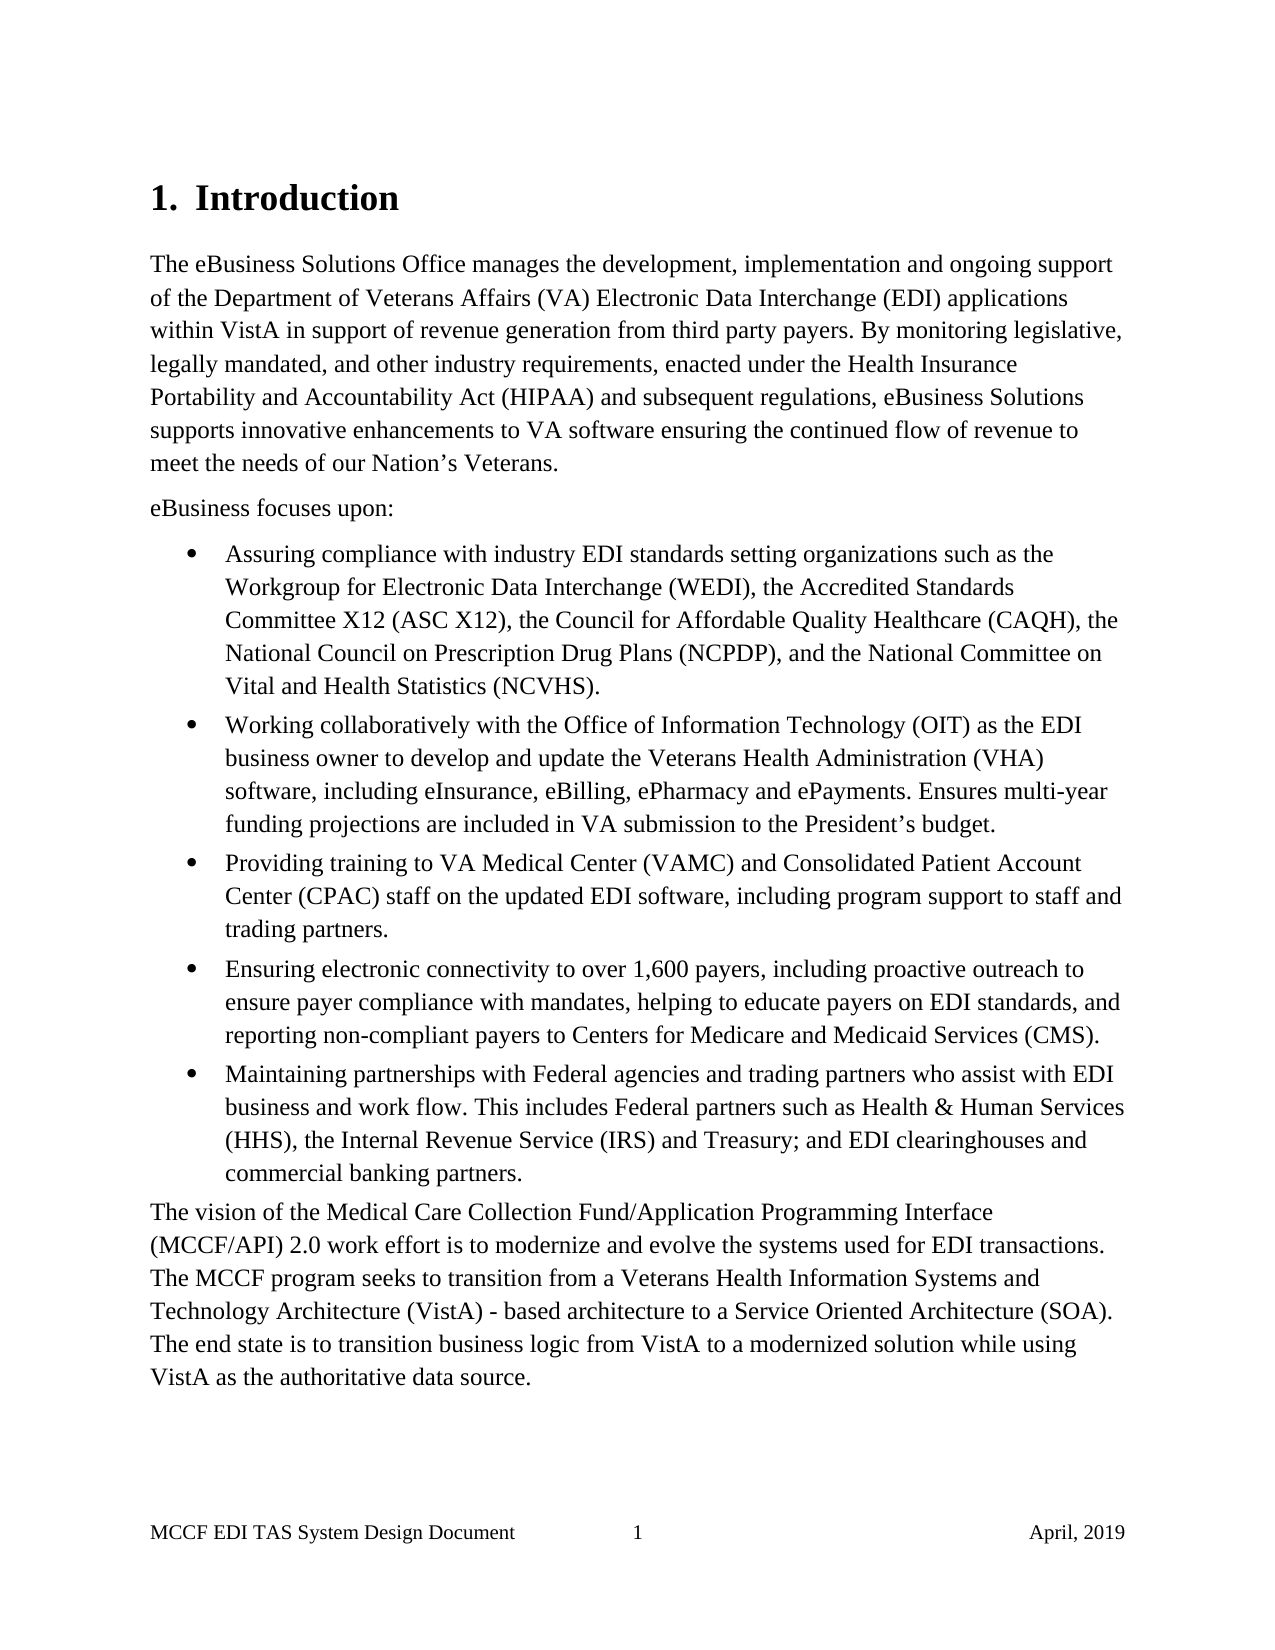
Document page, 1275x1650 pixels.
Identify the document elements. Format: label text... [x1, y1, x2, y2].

subtitle Introduction [150, 175, 1125, 218]
text Ensuring electronic connectivity to over 1,600 payers, including proactive outreach to ensure payer compliance with mandates, helping to educate payers on EDI standards, and reporting non-compliant payers to Centers for Medicare and Medicaid Services (CMS). [187, 954, 1125, 1048]
text The eBusiness Solutions Office manages the development, implementation and ongoing support of the Department of Veterans Affairs (VA) Electronic Data Interchange (EDI) applications within VistA in support of revenue generation from third party payers. By monitoring legislative, legally mandated, and other industry requirements, enacted under the Health Insurance Portability and Accountability Act (HIPAA) and subsequent regulations, eBusiness Solutions supports innovative enhancements to VA software ensuring the continued flow of revenue to meet the needs of our Nation’s Veterans. [150, 249, 1125, 476]
text Working collaboratively with the Office of Information Technology (OIT) as the EDI business owner to develop and update the Veterans Health Administration (VHA) software, including eInsurance, eBilling, ePharmacy and ePayments. Ensures multi-year funding projections are included in VA submission to the President’s budget. [187, 710, 1125, 838]
text Providing training to VA Medical Center (VAMC) and Consolidated Patient Account Center (CPAC) staff on the updated EDI software, including program support to staff and trading partners. [187, 848, 1125, 943]
text The vision of the Medical Care Collection Fund/Application Programming Interface (MCCF/API) 2.0 work effort is to modernize and evolve the systems used for EDI transactions. The MCCF program seeks to transition from a Veterans Health Information Systems and Technology Architecture (VistA) - based architecture to a Service Oriented Architecture (SOA). The end state is to transition business logic from VistA to a modernized solution while using VistA as the authoritative data source. [150, 1197, 1125, 1391]
text eBusiness focuses upon: [150, 493, 1125, 522]
text Assuring compliance with industry EDI standards setting organizations such as the Workgroup for Electronic Data Interchange (WEDI), the Accredited Standards Committee X12 (ASC X12), the Council for Affordable Quality Healthcare (CAQH), the National Council on Prescription Drug Plans (NCPDP), and the National Committee on Vital and Health Statistics (NCVHS). [187, 539, 1125, 699]
text Maintaining partnerships with Federal agencies and trading partners who assist with EDI business and work flow. This includes Federal partners such as Health & Human Services (HHS), the Internal Revenue Service (IRS) and Treasury; and EDI clearinghouses and commercial banking partners. [187, 1059, 1125, 1187]
